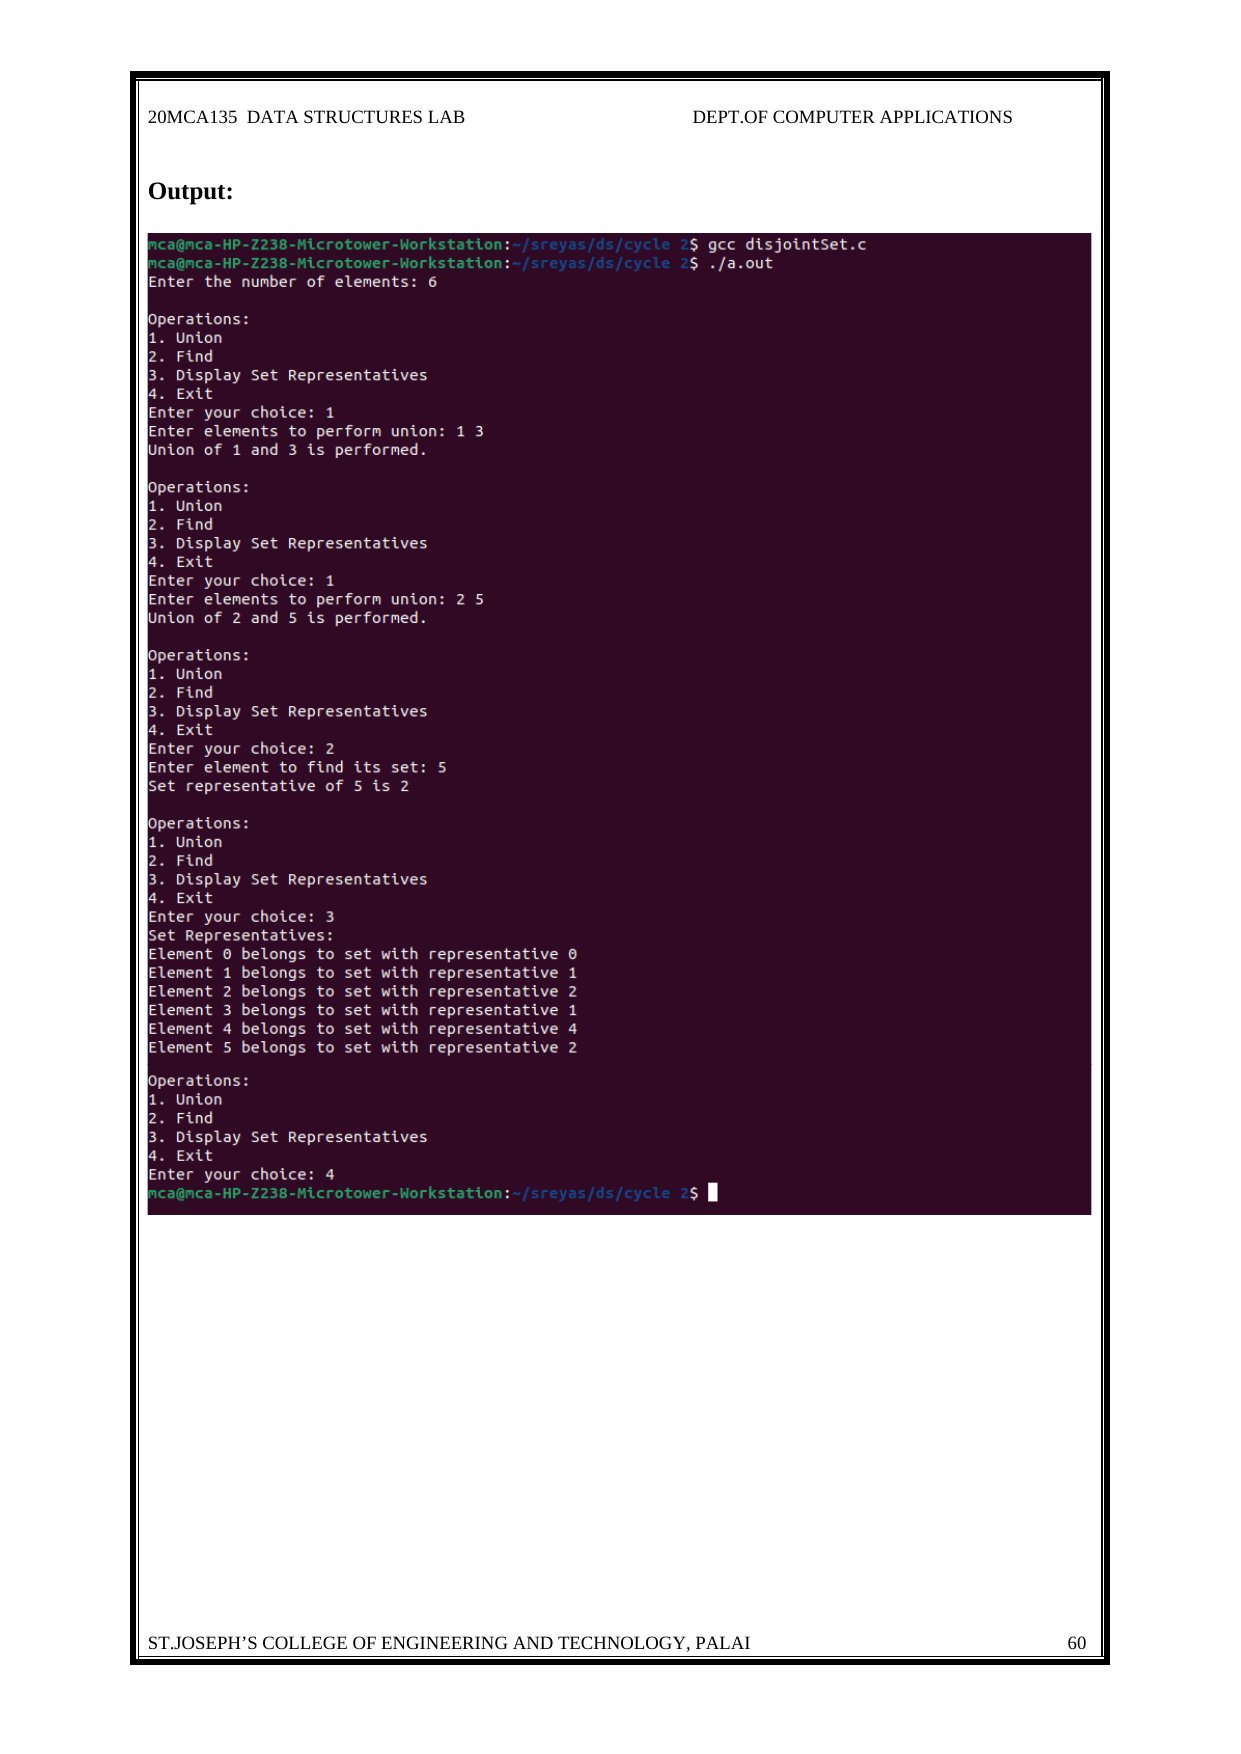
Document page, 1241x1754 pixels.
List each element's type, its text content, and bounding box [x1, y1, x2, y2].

picture [147, 233, 1092, 1215]
text Output: [148, 176, 1093, 205]
